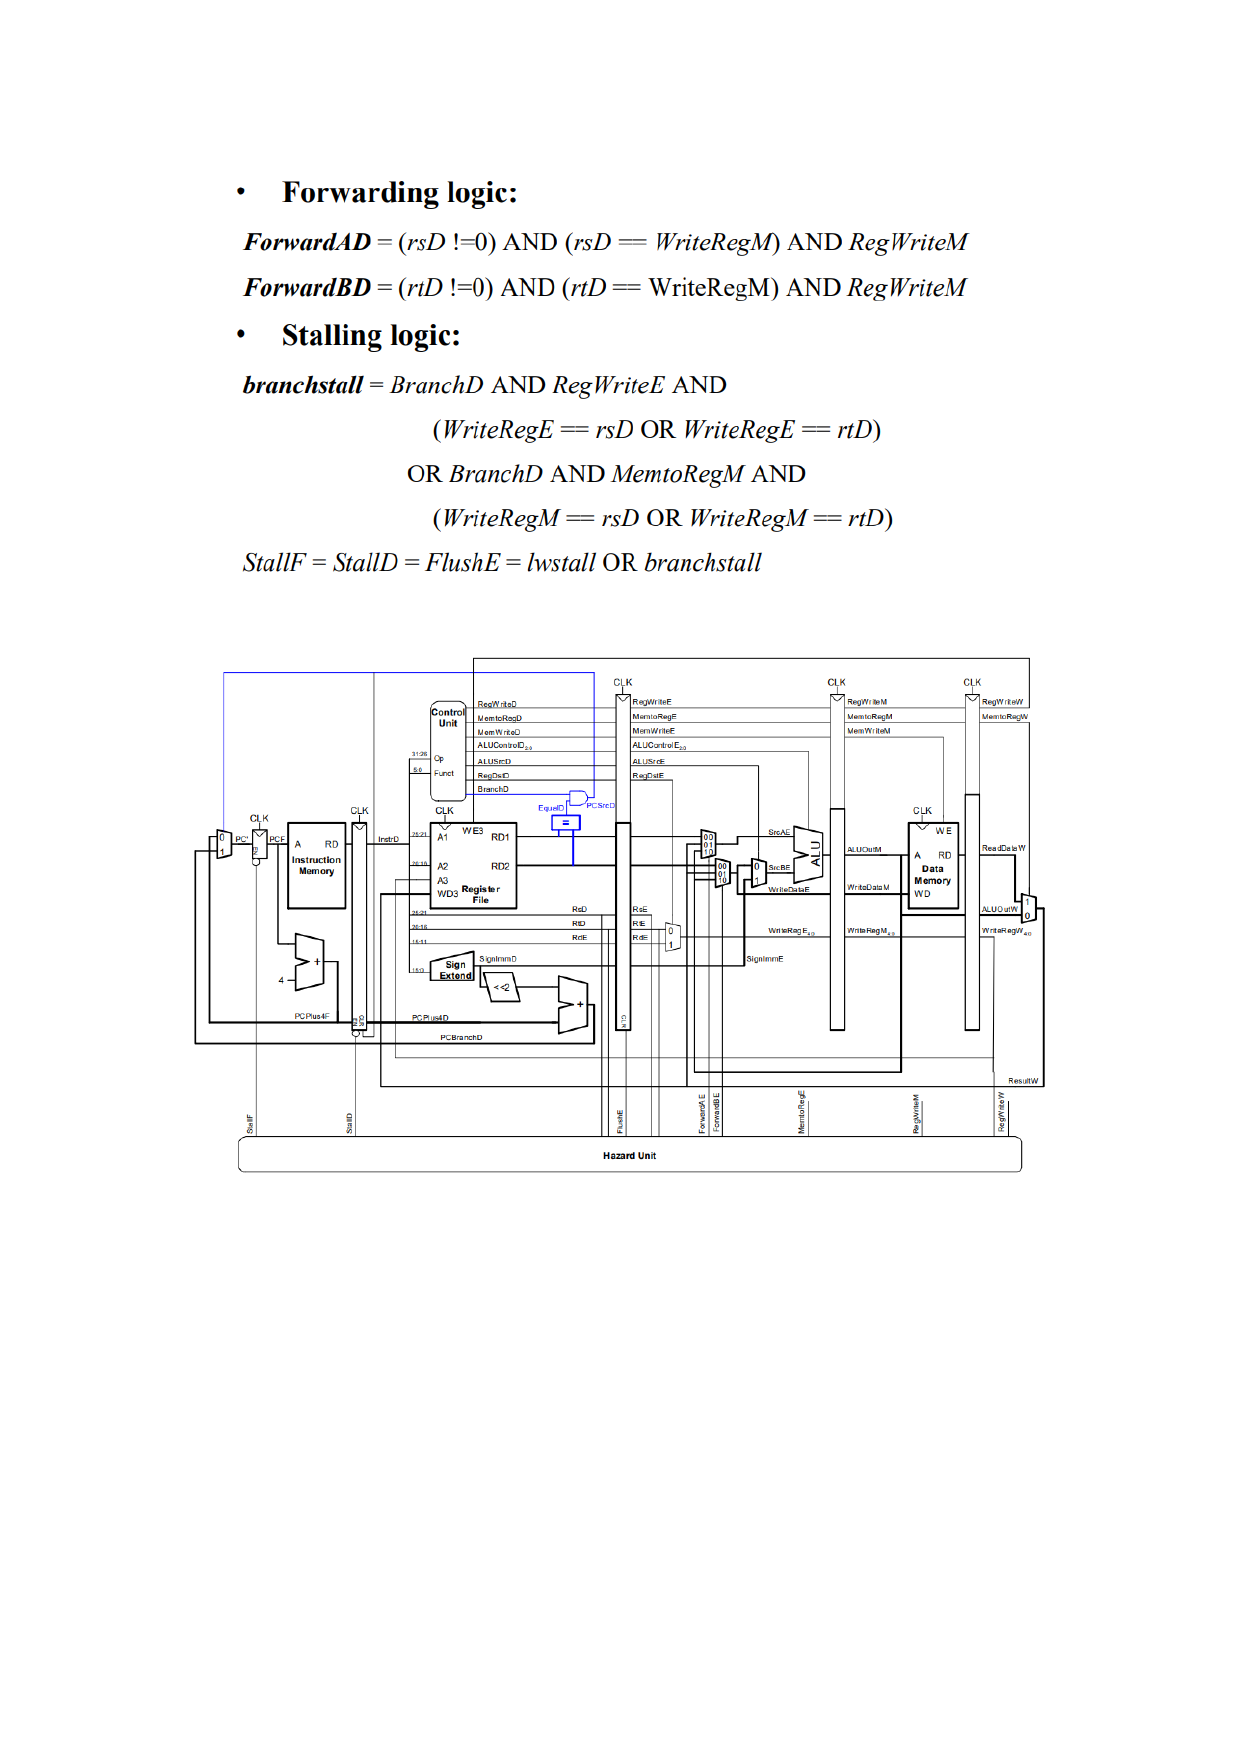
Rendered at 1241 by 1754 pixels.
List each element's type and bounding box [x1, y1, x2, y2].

picture [187, 649, 1053, 1186]
picture [187, 162, 1052, 637]
